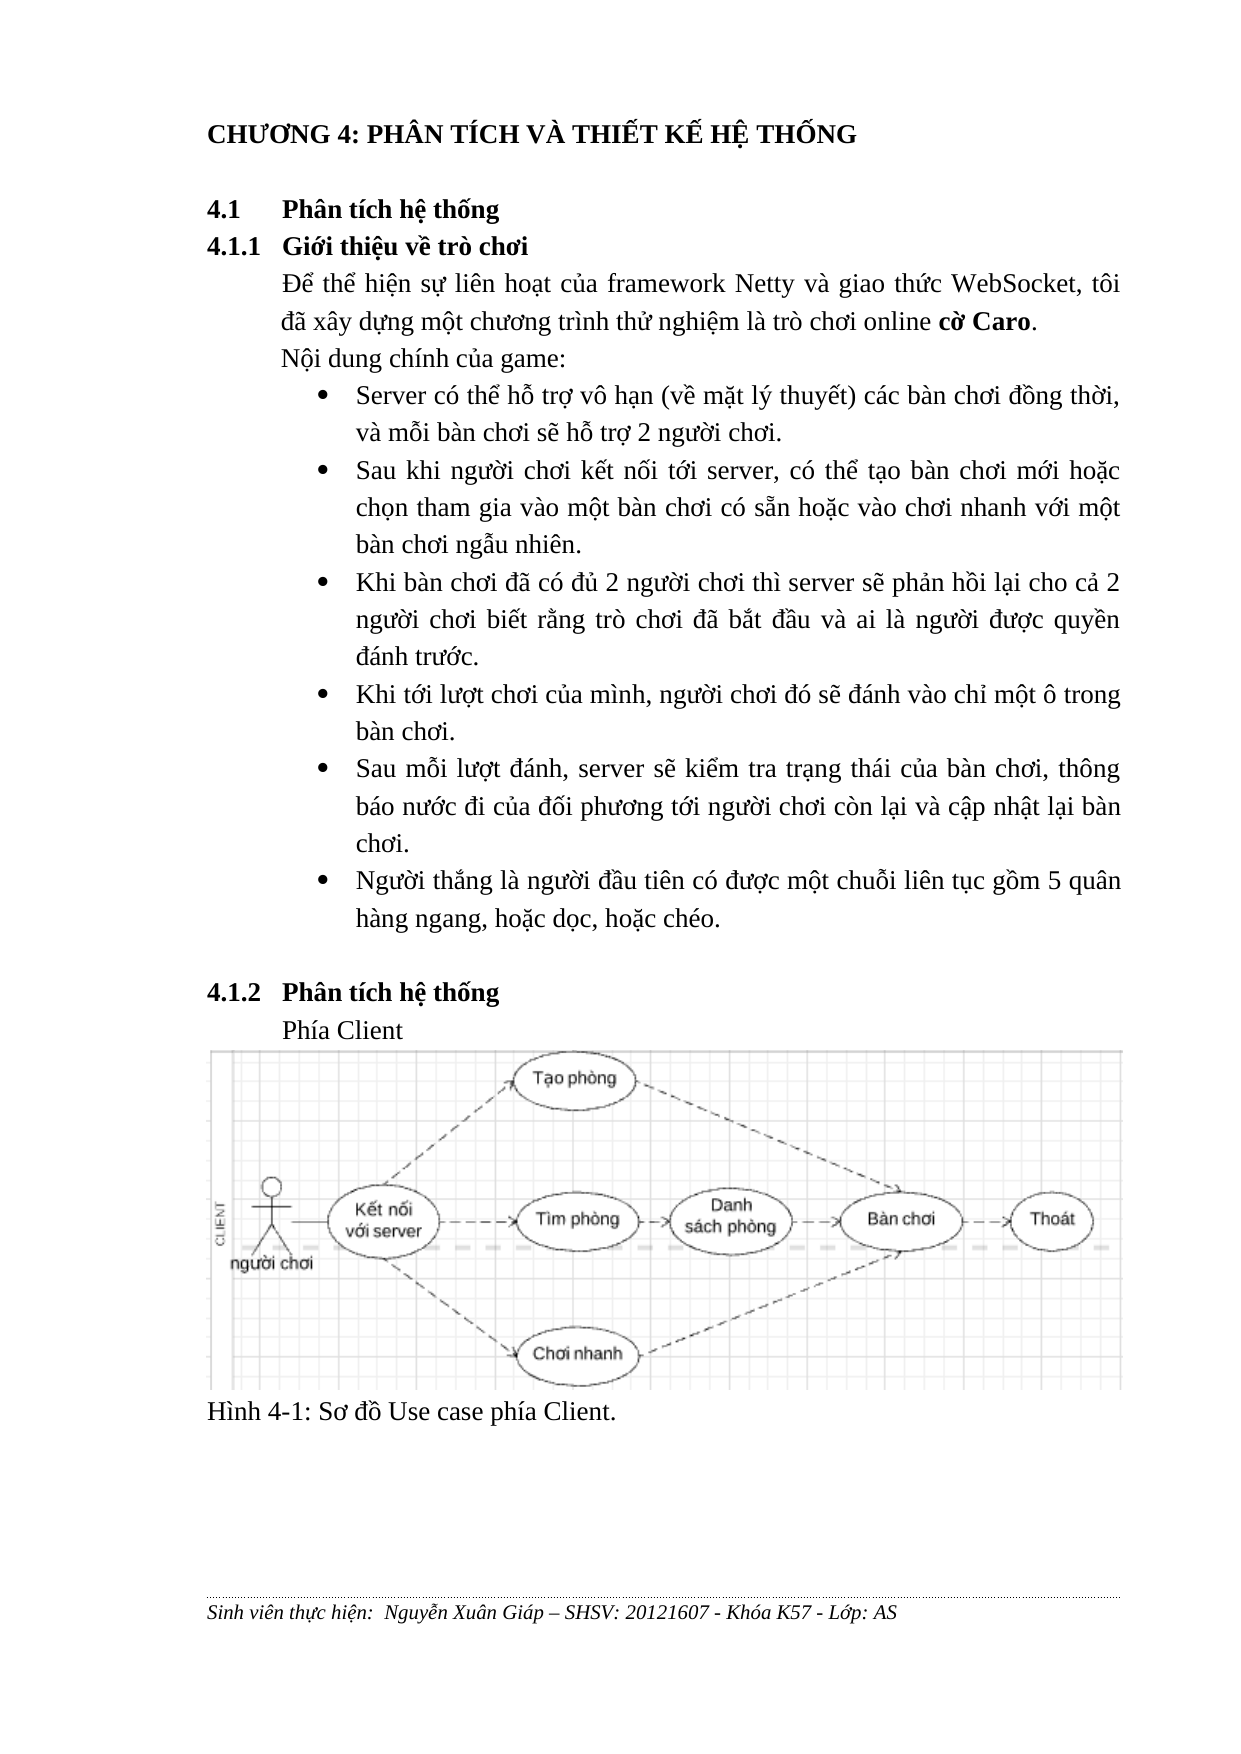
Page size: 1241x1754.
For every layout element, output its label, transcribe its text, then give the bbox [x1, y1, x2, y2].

list Khi bàn chơi đã có đủ 2 người chơi thì server sẽ phản hồi lại cho cả 2 người chơi biết rằng trò chơi đã bắt đầu và ai là người được quyền đánh trước. [318, 566, 1122, 672]
text CHƯƠNG 4: PHÂN TÍCH VÀ THIẾT KẾ HỆ THỐNG [207, 118, 1122, 149]
text 4.1 Phân tích hệ thống [207, 193, 1122, 224]
text Nội dung chính của game: [281, 342, 1122, 373]
list Sau khi người chơi kết nối tới server, có thể tạo bàn chơi mới hoặc chọn tham gia vào một bàn chơi có sẵn hoặc vào chơi nhanh với một bàn chơi ngẫu nhiên. [318, 454, 1122, 560]
list Sau mỗi lượt đánh, server sẽ kiểm tra trạng thái của bàn chơi, thông báo nước đi của đối phương tới người chơi còn lại và cập nhật lại bàn chơi. [318, 752, 1122, 858]
list Người thắng là người đầu tiên có được một chuỗi liên tục gồm 5 quân hàng ngang, hoặc dọc, hoặc chéo. [318, 864, 1122, 933]
text Hình 4-1: Sơ đồ Use case phía Client. [207, 1395, 1122, 1426]
list Khi tới lượt chơi của mình, người chơi đó sẽ đánh vào chỉ một ô trong bàn chơi. [318, 678, 1122, 746]
text 4.1.1 Giới thiệu về trò chơi [207, 230, 1122, 261]
list Server có thể hỗ trợ vô hạn (về mặt lý thuyết) các bàn chơi đồng thời, và mỗi bàn chơi sẽ hỗ trợ 2 người chơi. [318, 379, 1122, 448]
picture [206, 1050, 1123, 1390]
text 4.1.2 Phân tích hệ thống [207, 976, 1122, 1008]
text Để thể hiện sự liên hoạt của framework Netty và giao thức WebSocket, tôi đã xây dựng một chương trình thử nghiệm là trò chơi online cờ Caro. [281, 267, 1122, 336]
text Phía Client [207, 1014, 1122, 1045]
